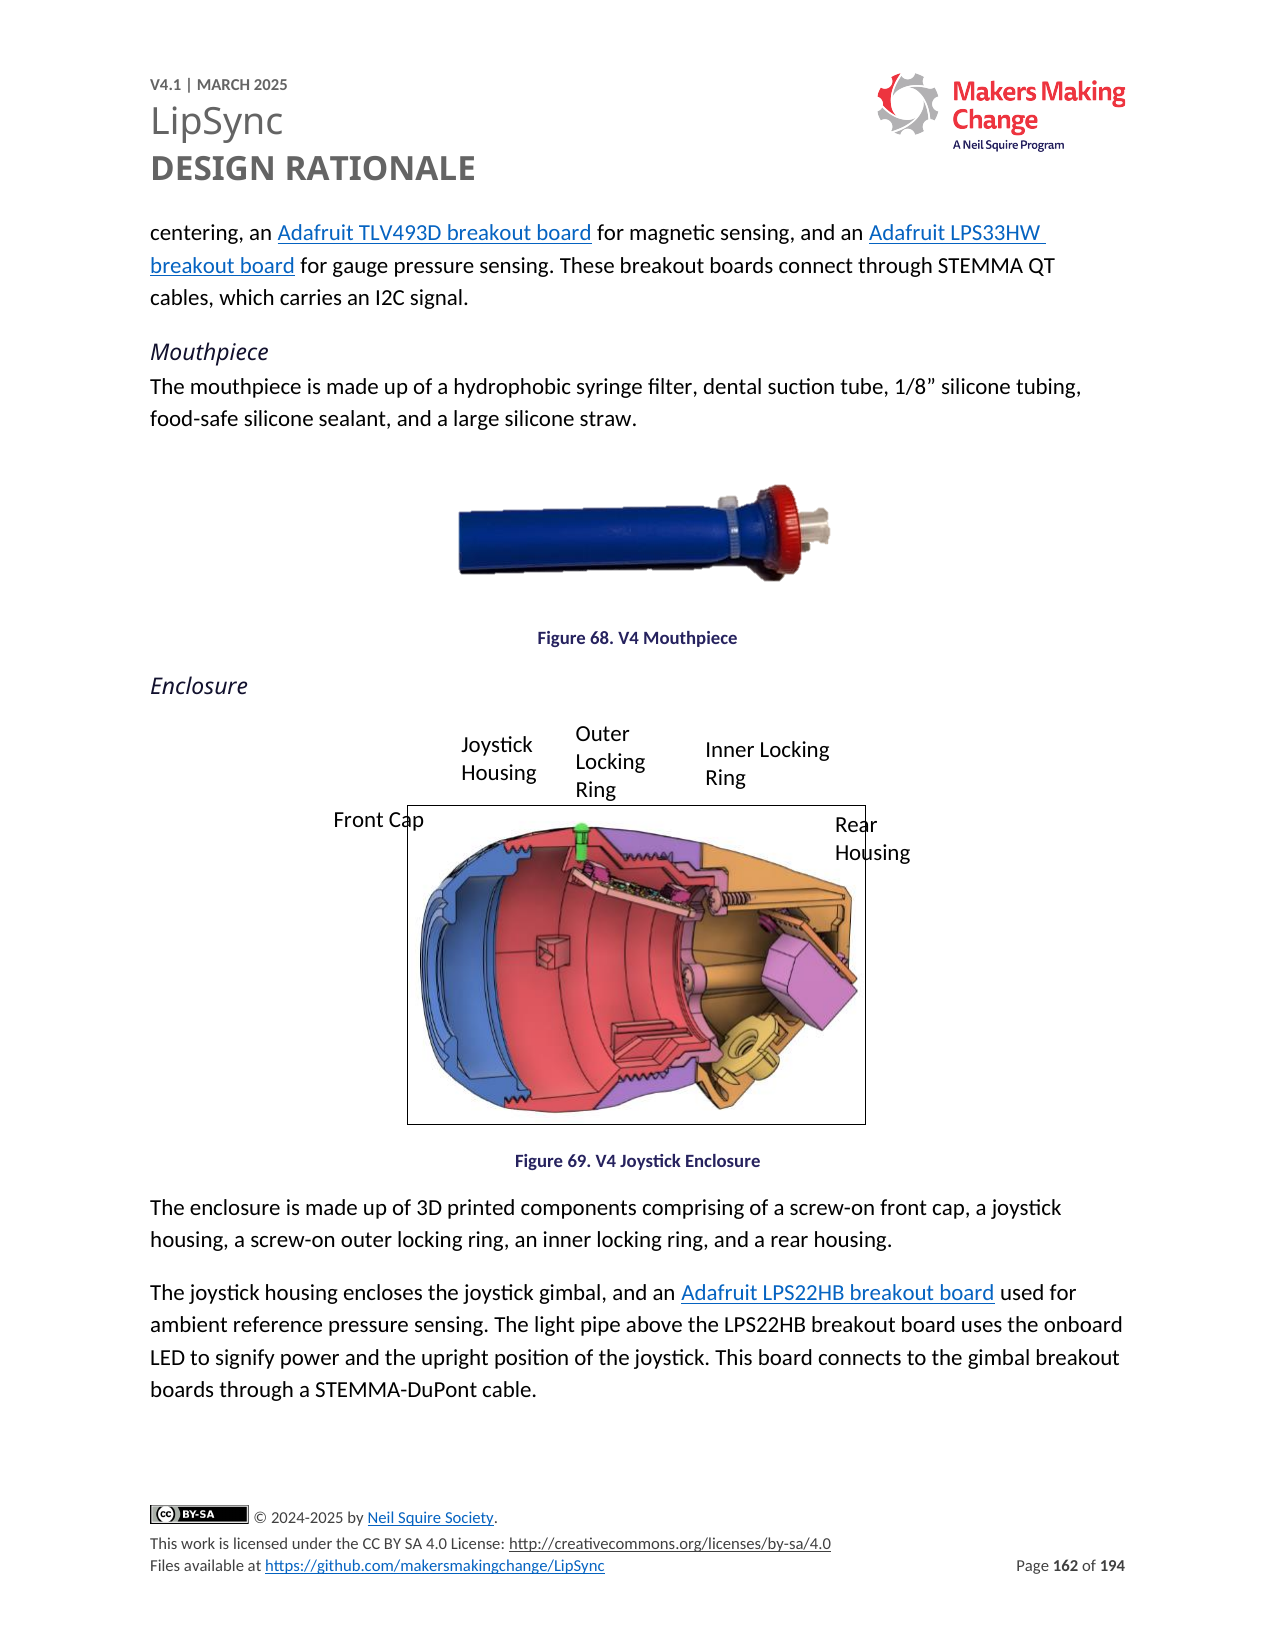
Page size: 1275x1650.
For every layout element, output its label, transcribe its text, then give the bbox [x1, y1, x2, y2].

text The joystick housing encloses the joystick gimbal, and an Adafruit LPS22HB breakout board used for ambient reference pressure sensing. The light pipe above the LPS22HB breakout board uses the onboard LED to signify power and the upright position of the joystick. This board connects to the gimbal breakout boards through a STEMMA-DuPont cable. [150, 1278, 1125, 1403]
picture [877, 73, 1125, 152]
subtitle Enclosure [150, 670, 1125, 701]
text The mouthpiece is made up of a hydrophobic syringe filter, dental suction tube, 1/8” silicone tubing, food-safe silicone sealant, and a large silicone straw. [150, 372, 1125, 432]
text The enclosure is made up of 3D printed components comprising of a screw-on front cap, a joystick housing, a screw-on outer locking ring, an inner locking ring, and a rear housing. [150, 1193, 1125, 1253]
subtitle Mouthpiece [150, 336, 1125, 367]
picture [408, 806, 865, 1124]
picture [150, 1505, 249, 1524]
picture [415, 457, 860, 602]
